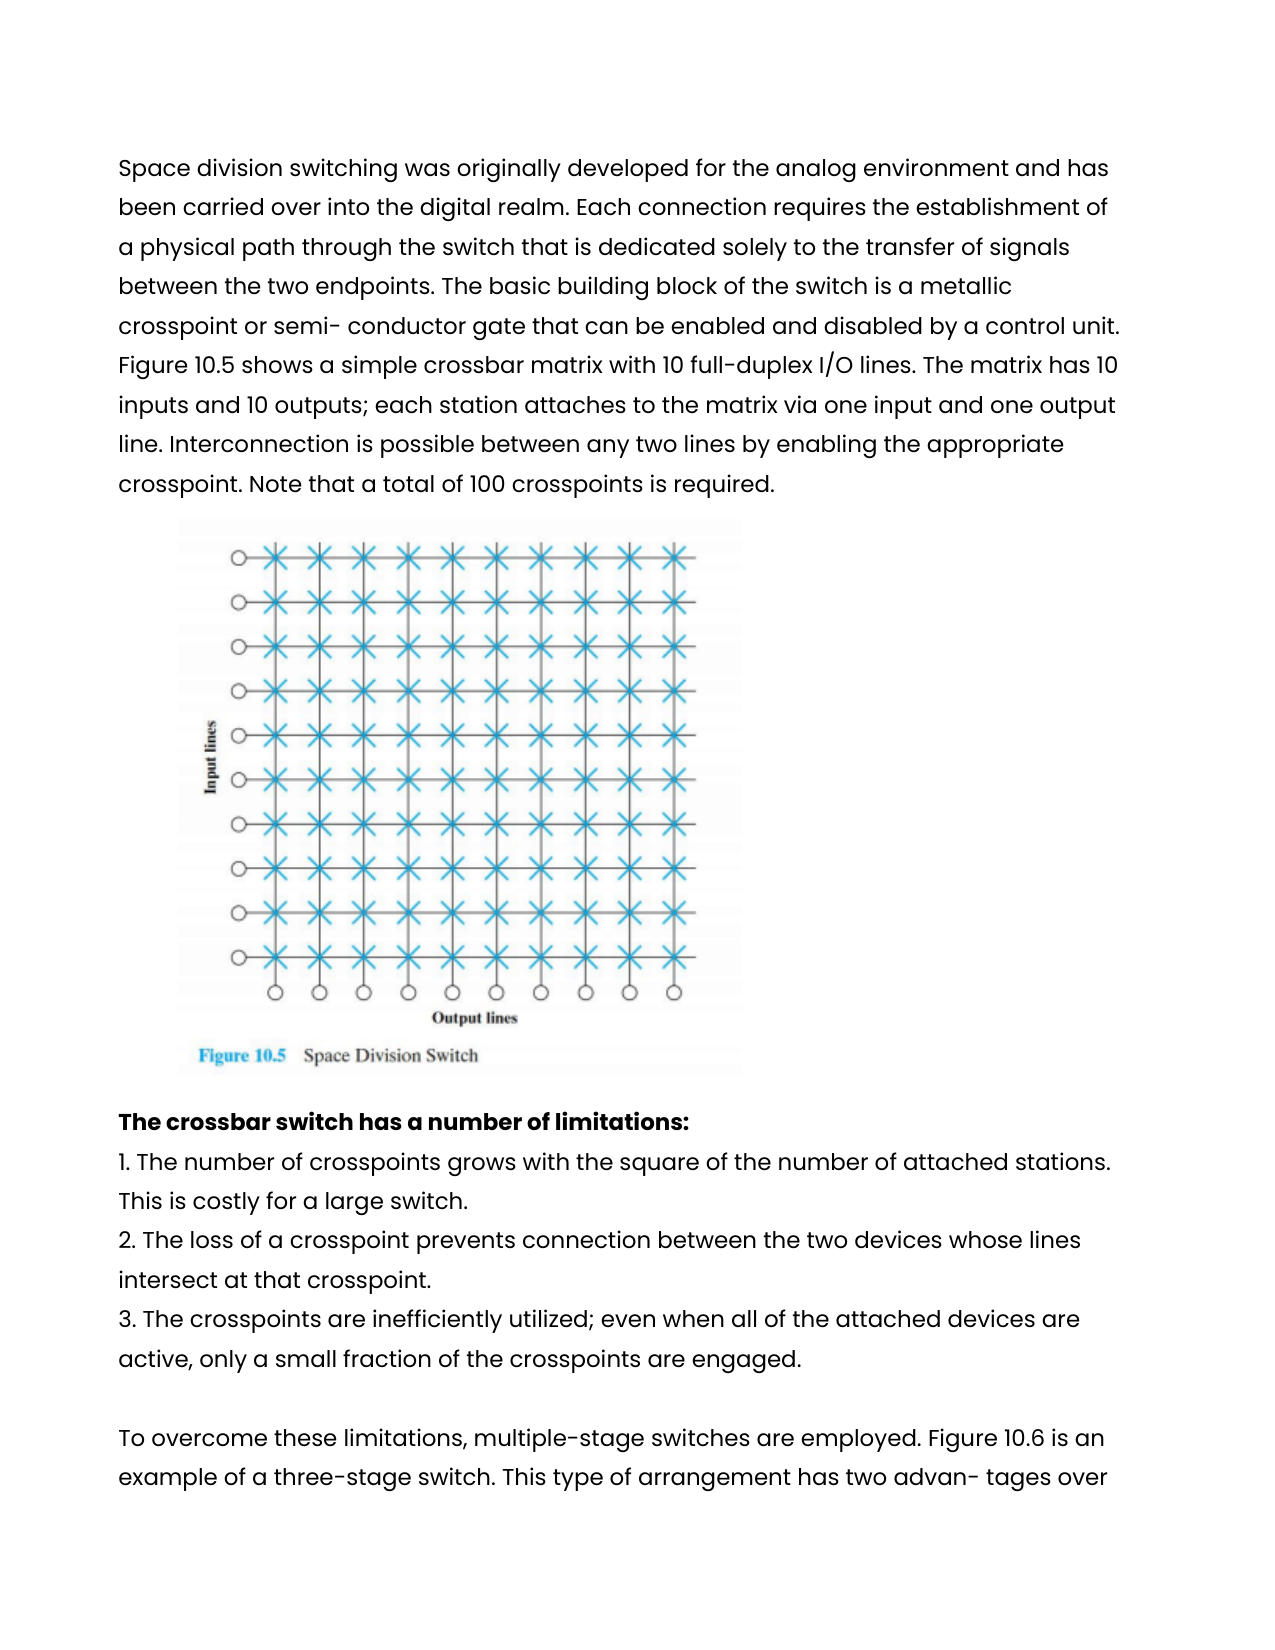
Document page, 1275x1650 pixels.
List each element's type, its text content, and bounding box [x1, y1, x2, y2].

text The crossbar switch has a number of limitations: [118, 1104, 1125, 1138]
text 1. The number of crosspoints grows with the square of the number of attached stations. This is costly for a large switch. [118, 1144, 1125, 1217]
text Space division switching was originally developed for the analog environment and has been carried over into the digital realm. Each connection requires the establishment of a physical path through the switch that is dedicated solely to the transfer of signals between the two endpoints. The basic building block of the switch is a metallic crosspoint or semi- conductor gate that can be enabled and disabled by a control unit. Figure 10.5 shows a simple crossbar matrix with 10 full-duplex I/O lines. The matrix has 10 inputs and 10 outputs; each station attaches to the matrix via one input and one output line. Interconnection is possible between any two lines by enabling the appropriate crosspoint. Note that a total of 100 crosspoints is required. [118, 150, 1125, 500]
text 2. The loss of a crosspoint prevents connection between the two devices whose lines intersect at that crosspoint. [118, 1223, 1125, 1296]
text 3. The crosspoints are inefficiently utilized; even when all of the attached devices are active, only a small fraction of the crosspoints are engaged. [118, 1302, 1125, 1375]
picture [119, 505, 798, 1099]
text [118, 1420, 1125, 1494]
